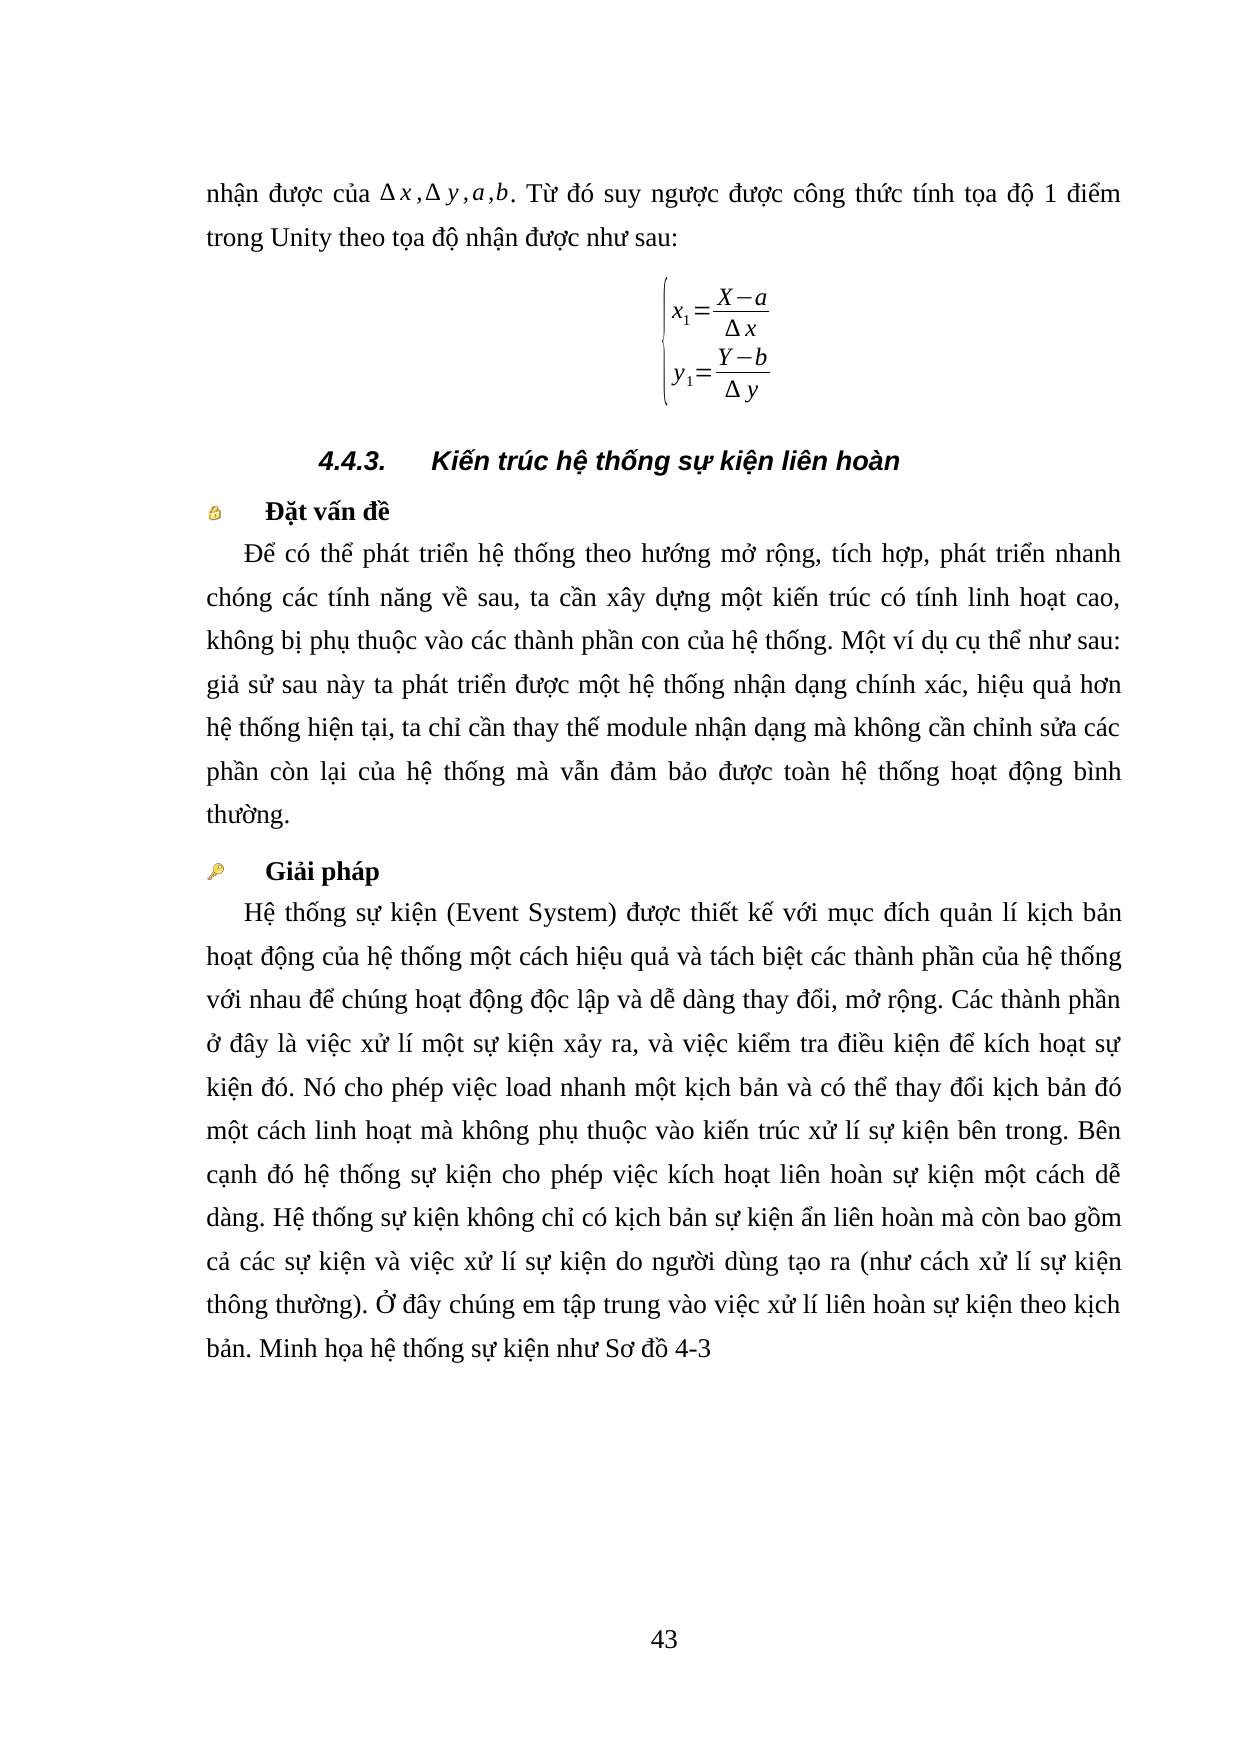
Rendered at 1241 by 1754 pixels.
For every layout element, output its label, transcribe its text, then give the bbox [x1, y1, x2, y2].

text Để có thể phát triển hệ thống theo hướng mở rộng, tích hợp, phát triển nhanh chóng các tính năng về sau, ta cần xây dựng một kiến trúc có tính linh hoạt cao, không bị phụ thuộc vào các thành phần con của hệ thống. Một ví dụ cụ thể như sau: giả sử sau này ta phát triển được một hệ thống nhận dạng chính xác, hiệu quả hơn hệ thống hiện tại, ta chỉ cần thay thế module nhận dạng mà không cần chỉnh sửa các phần còn lại của hệ thống mà vẫn đảm bảo được toàn hệ thống hoạt động bình thường. [206, 537, 1122, 830]
picture [207, 863, 224, 880]
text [206, 177, 1122, 252]
picture [207, 504, 222, 521]
subtitle Kiến trúc hệ thống sự kiện liên hoàn [281, 445, 1122, 477]
text Đặt vấn đề [206, 495, 1122, 526]
text Giải pháp [206, 854, 1122, 886]
